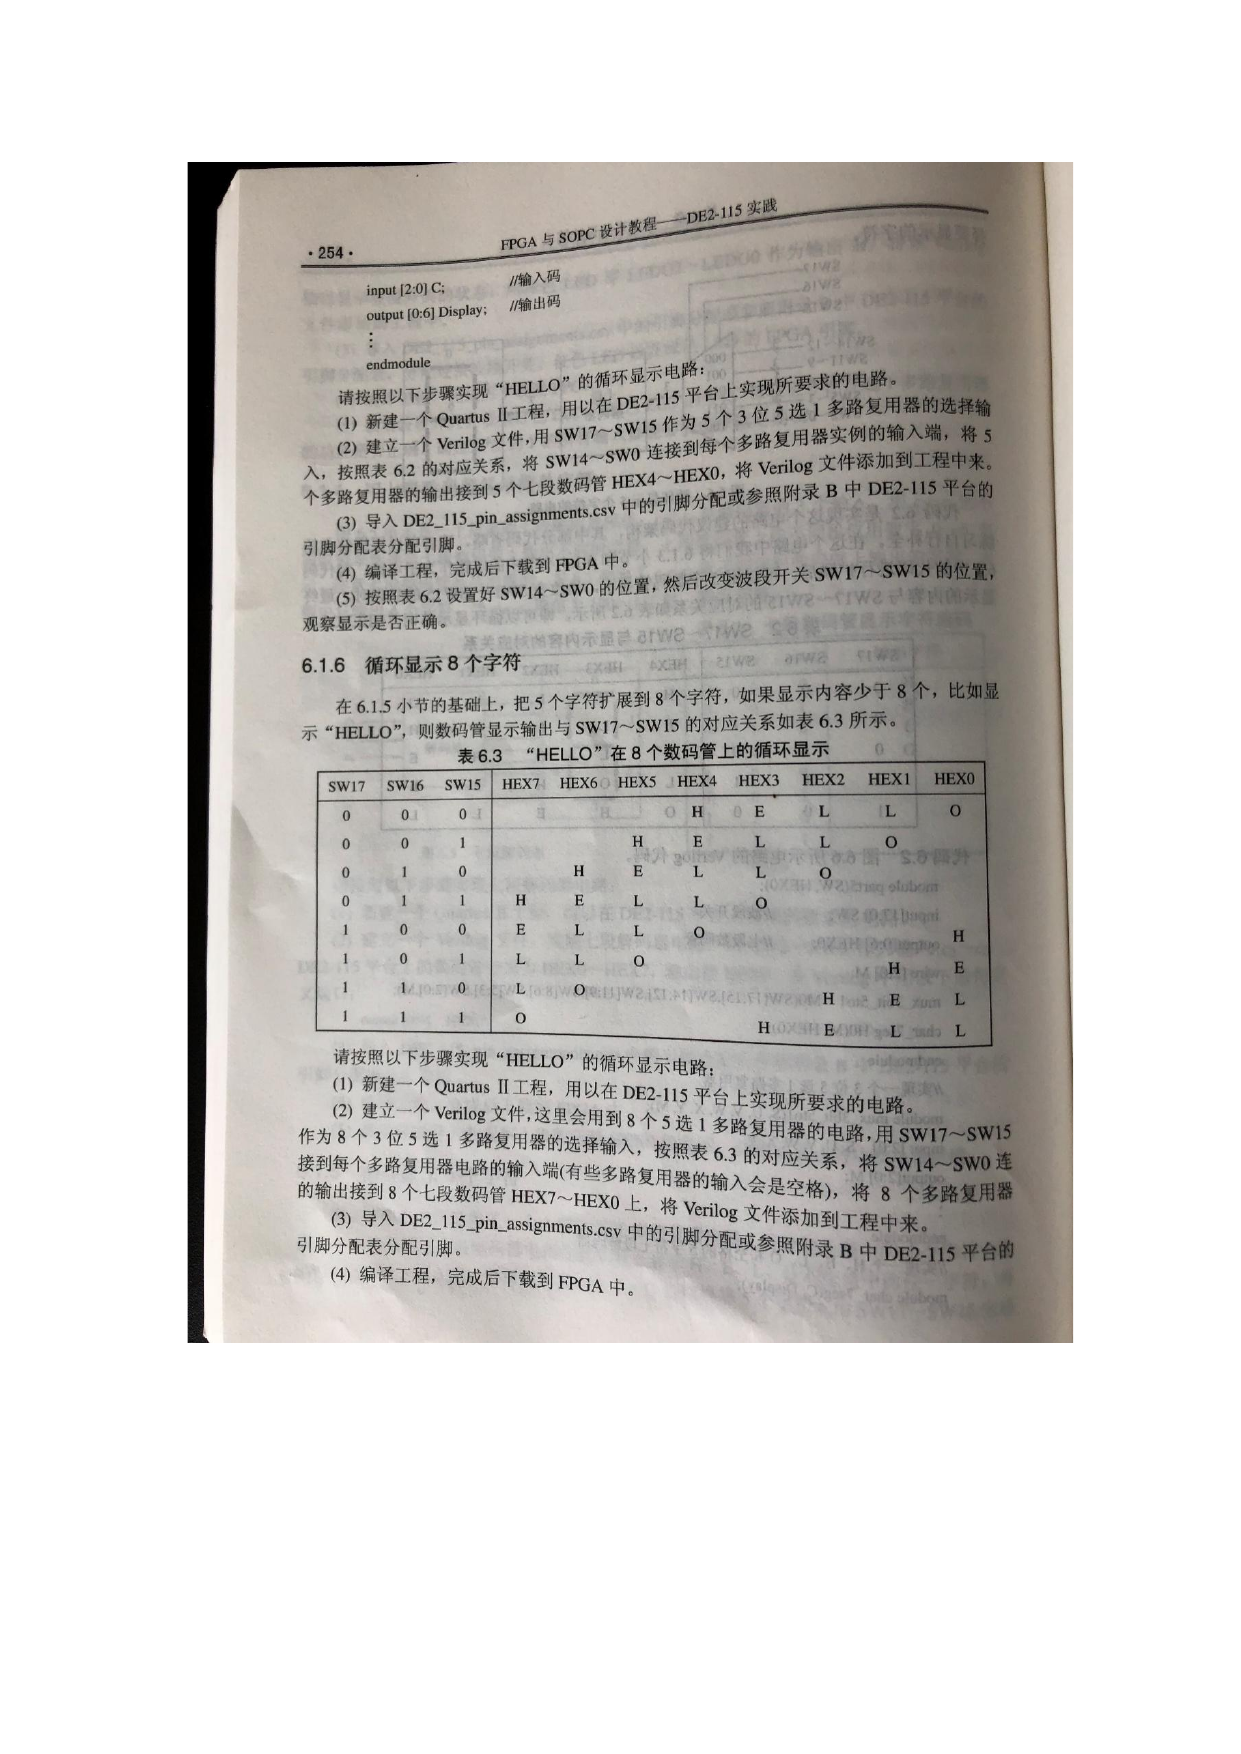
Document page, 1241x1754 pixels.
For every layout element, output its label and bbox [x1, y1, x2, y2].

picture [187, 162, 1074, 1343]
